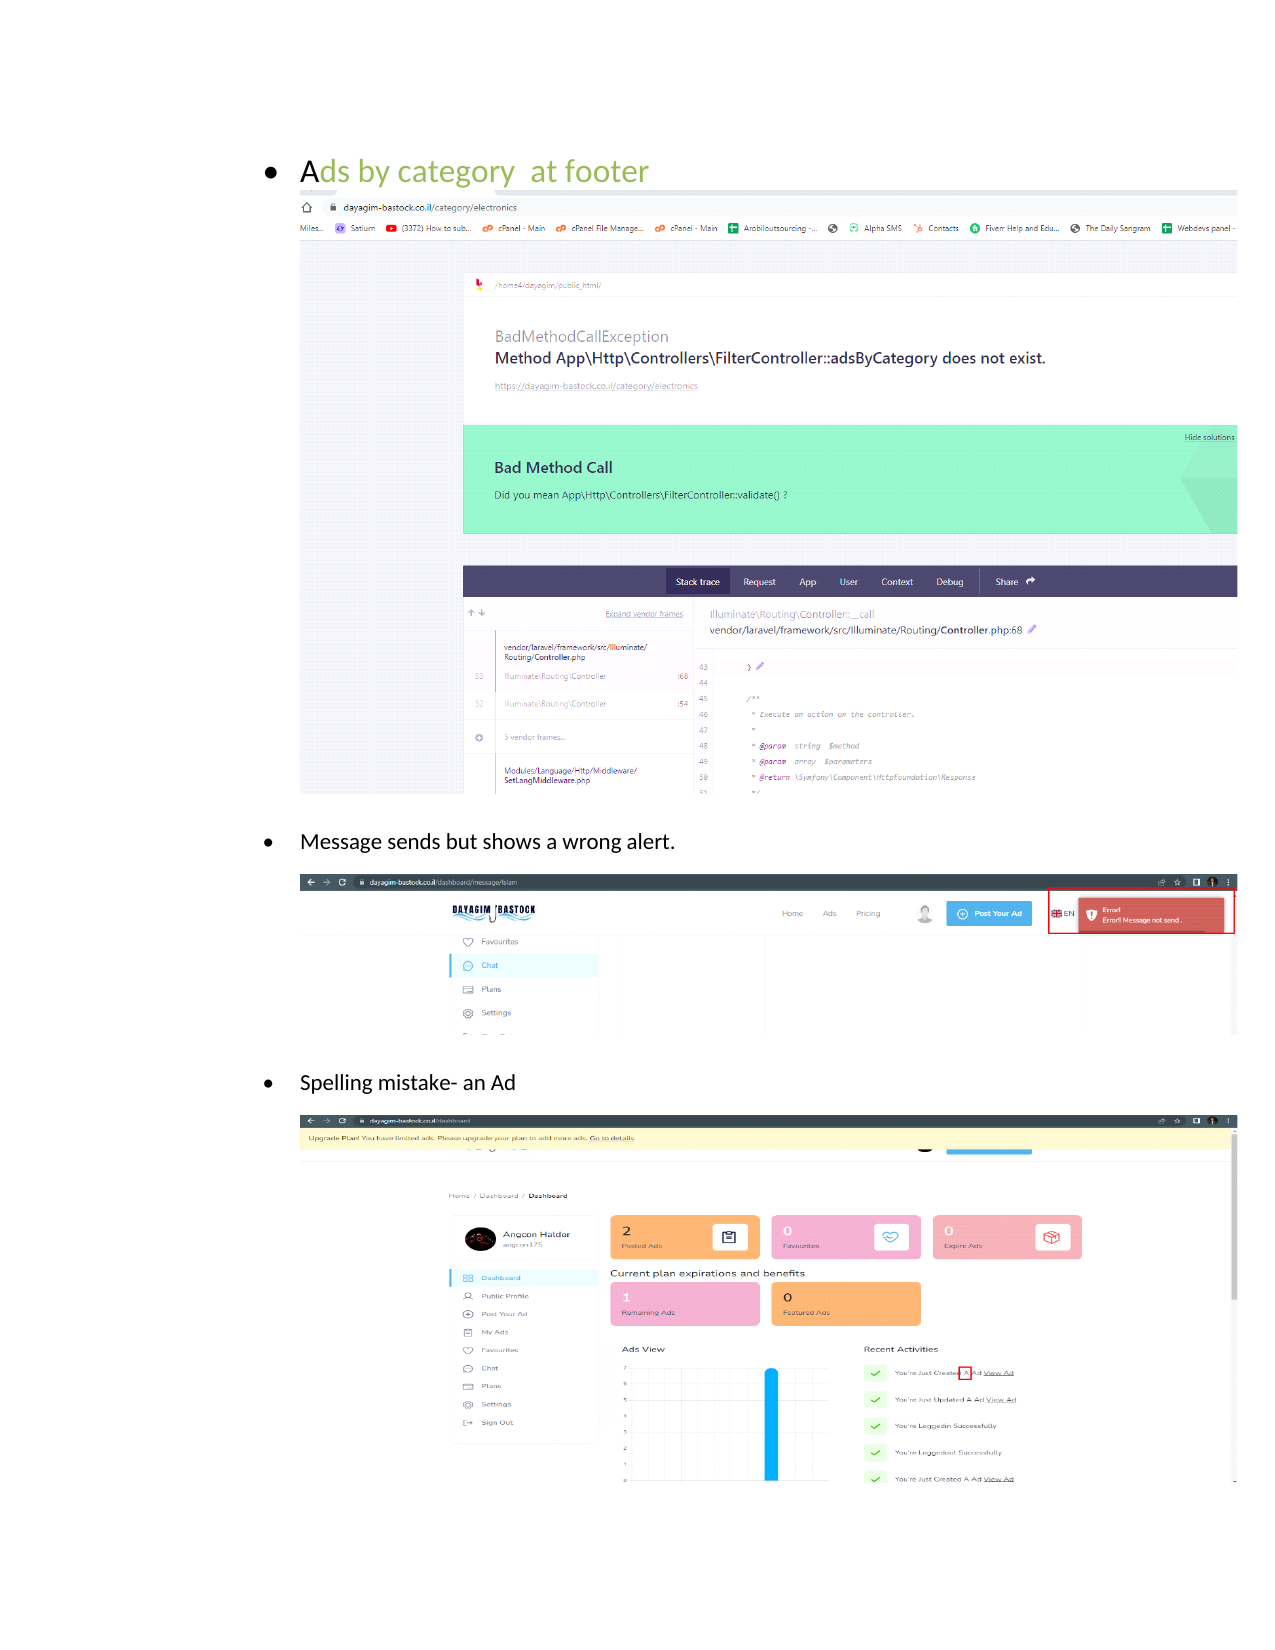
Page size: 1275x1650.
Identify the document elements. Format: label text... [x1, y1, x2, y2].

list Message sends but shows a wrong alert. [262, 827, 1125, 855]
picture [300, 1115, 1238, 1483]
list Spelling mistake- an Ad [262, 1068, 1125, 1096]
picture [300, 190, 1238, 794]
picture [300, 874, 1238, 1035]
